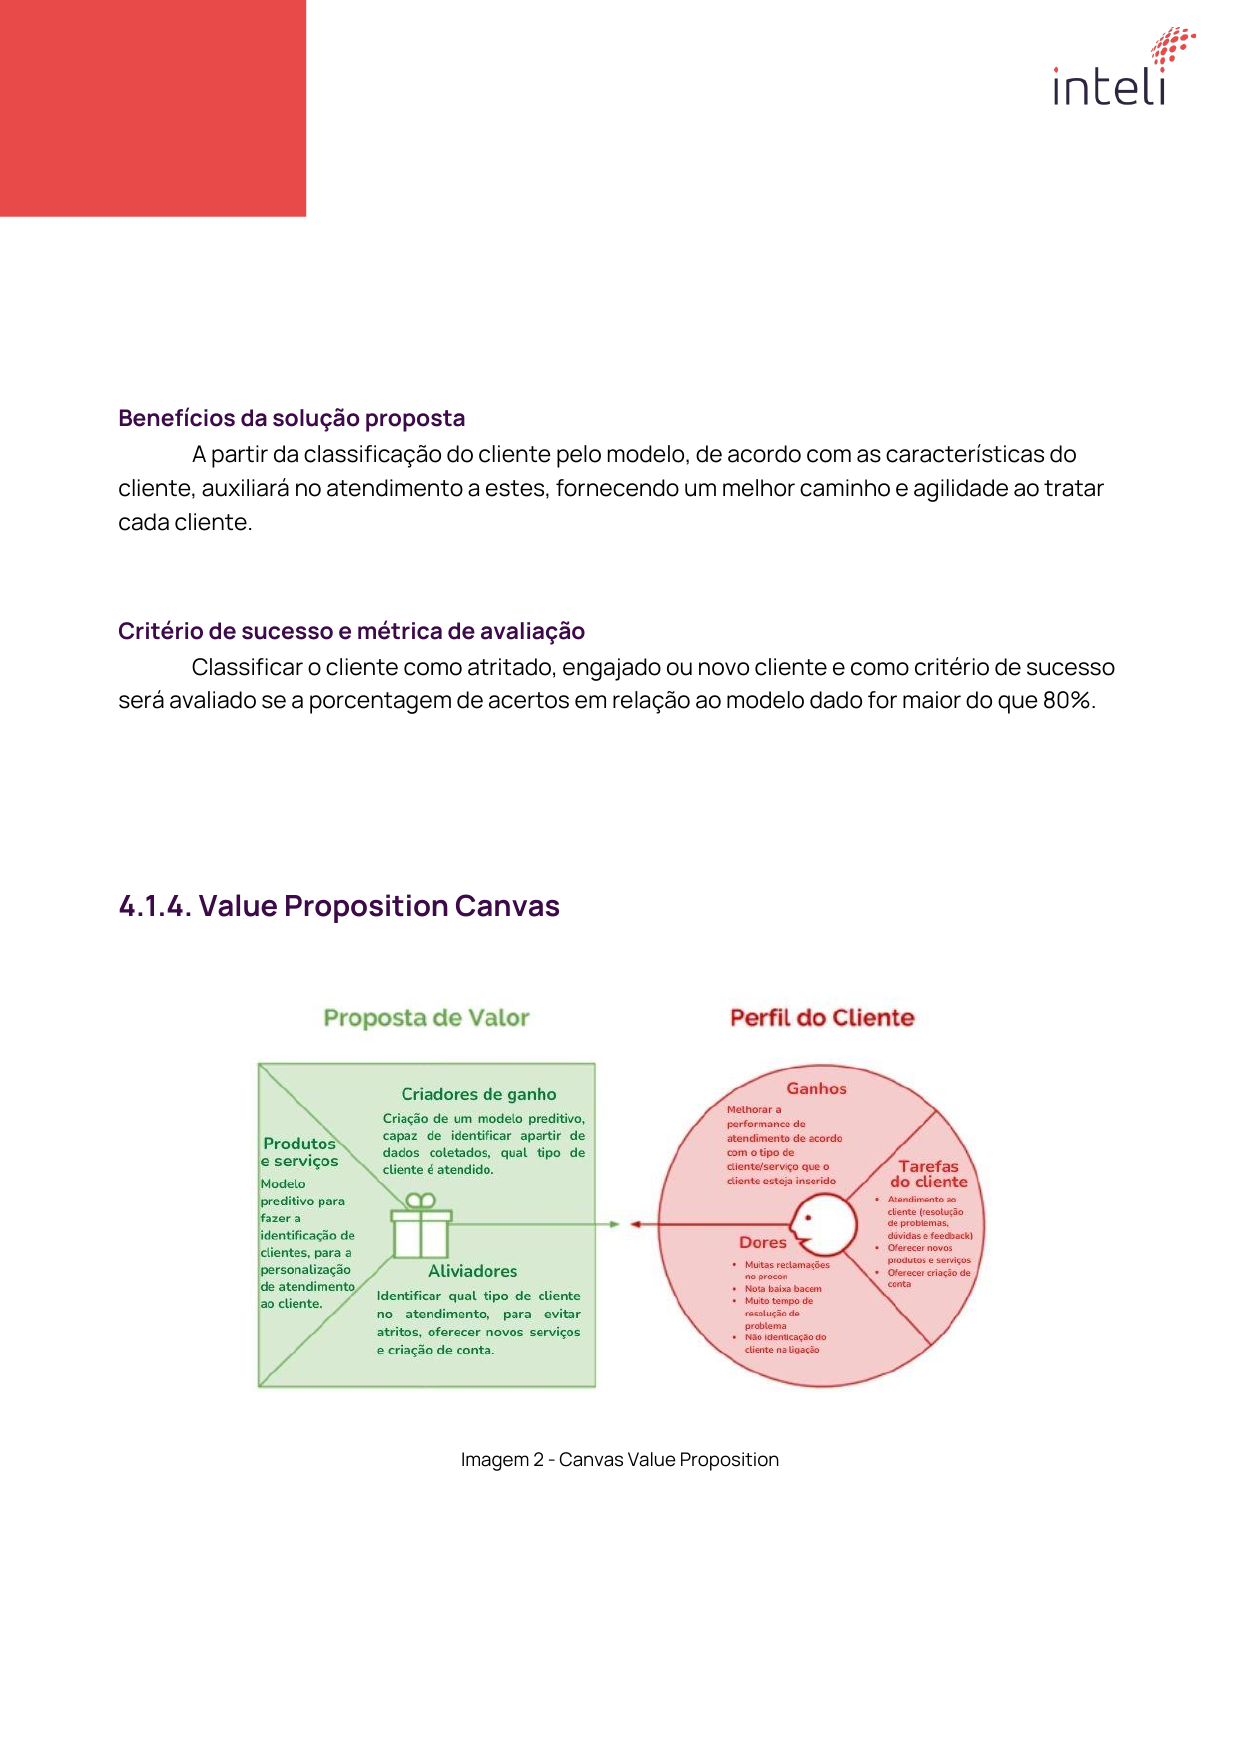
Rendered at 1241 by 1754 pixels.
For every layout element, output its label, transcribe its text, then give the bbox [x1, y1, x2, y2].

text Classificar o cliente como atritado, engajado ou novo cliente e como critério de sucesso será avaliado se a porcentagem de acertos em relação ao modelo dado for maior do que 80%. [118, 651, 1122, 716]
picture [212, 954, 1028, 1439]
text Imagem 2 - Canvas Value Proposition [118, 1447, 1122, 1472]
picture [0, 0, 307, 217]
text A partir da classificação do cliente pelo modelo, de acordo com as características do cliente, auxiliará no atendimento a estes, fornecendo um melhor caminho e agilidade ao tratar cada cliente. [118, 438, 1122, 537]
picture [1054, 27, 1197, 105]
subtitle Benefícios da solução proposta [118, 402, 1122, 434]
subtitle 4.1.4. Value Proposition Canvas [118, 886, 1122, 925]
subtitle Critério de sucesso e métrica de avaliação [118, 615, 1122, 646]
